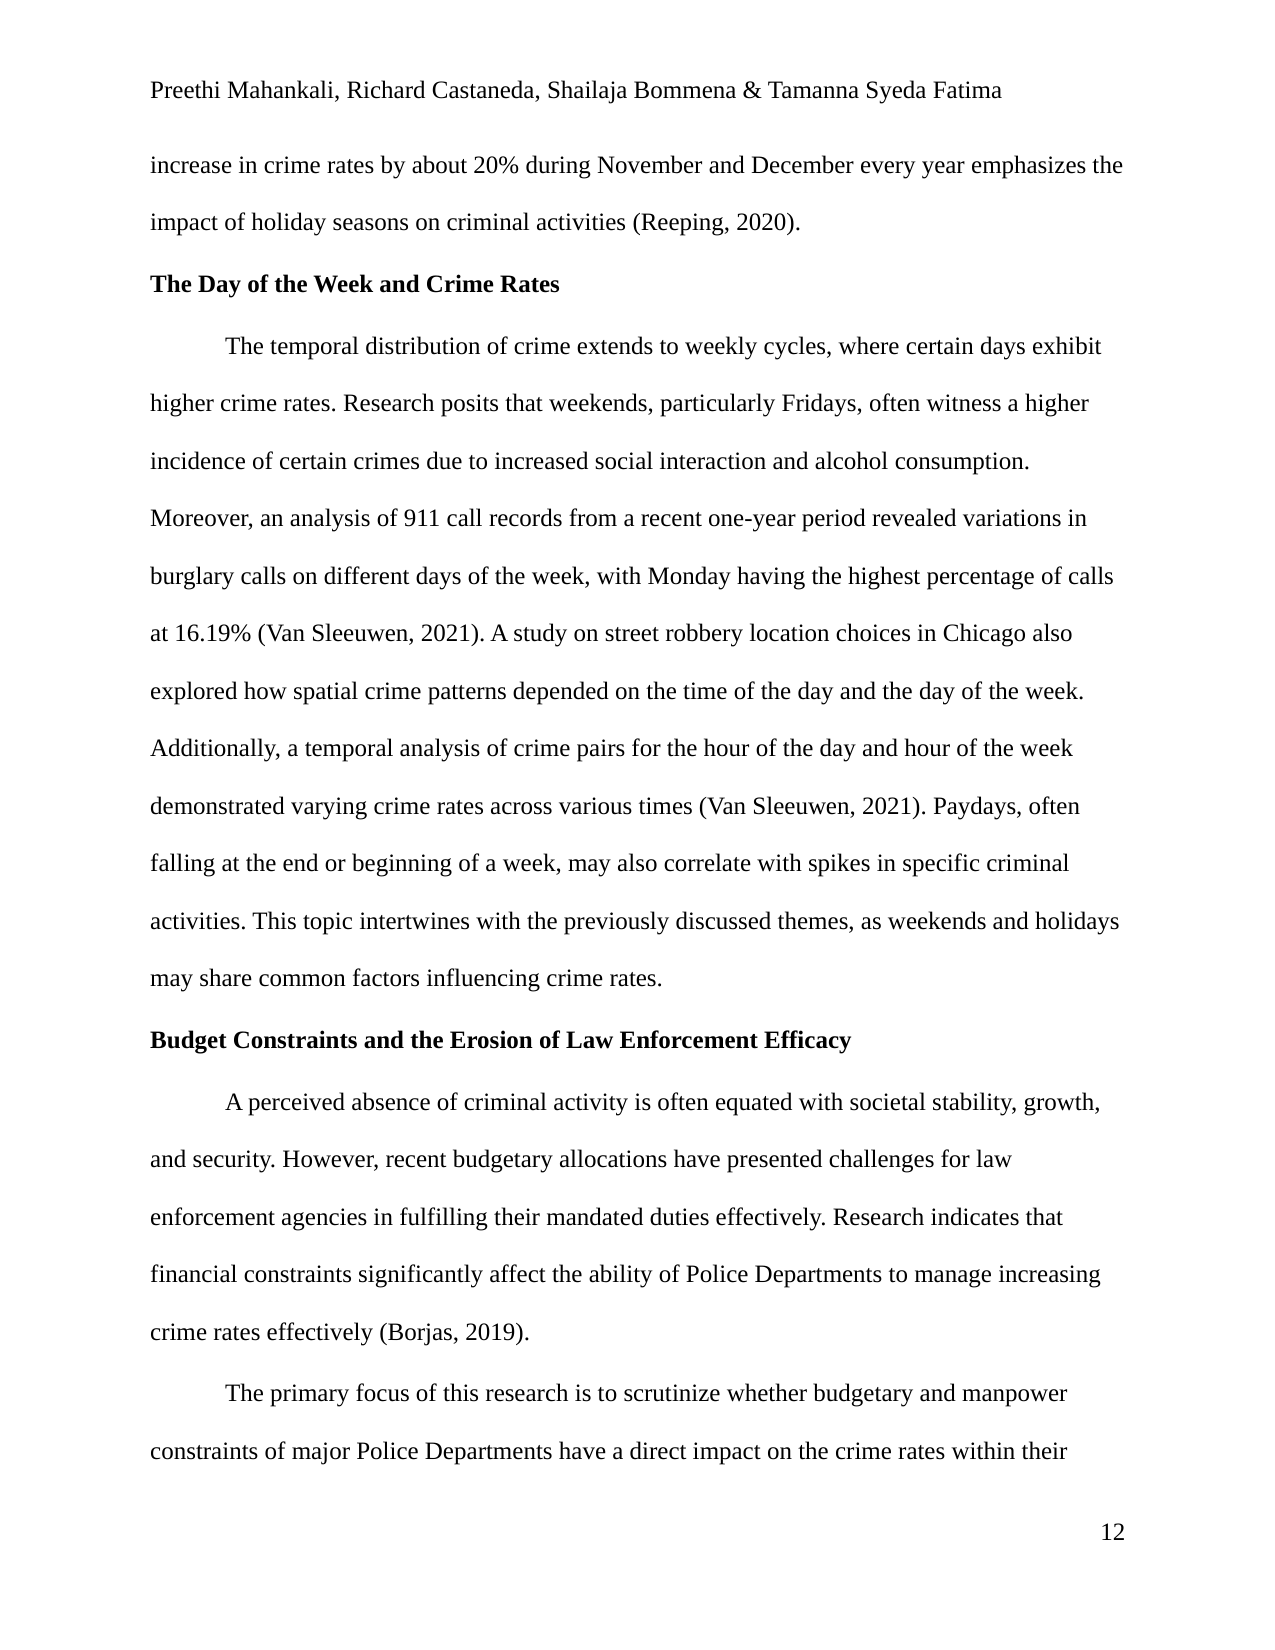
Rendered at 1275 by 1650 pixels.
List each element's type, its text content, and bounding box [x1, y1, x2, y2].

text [150, 150, 1125, 236]
text The Day of the Week and Crime Rates [150, 269, 1125, 298]
text A perceived absence of criminal activity is often equated with societal stability, growth, and security. However, recent budgetary allocations have presented challenges for law enforcement agencies in fulfilling their mandated duties effectively. Research indicates that financial constraints significantly affect the ability of Police Departments to manage increasing crime rates effectively (Borjas, 2019). [150, 1087, 1125, 1345]
text Budget Constraints and the Erosion of Law Enforcement Efficacy [150, 1025, 1125, 1054]
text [150, 1378, 1125, 1464]
text The temporal distribution of crime extends to weekly cycles, where certain days exhibit higher crime rates. Research posits that weekends, particularly Fridays, often witness a higher incidence of certain crimes due to increased social interaction and alcohol consumption. Moreover, an analysis of 911 call records from a recent one-year period revealed variations in burglary calls on different days of the week, with Monday having the highest percentage of calls at 16.19% (Van Sleeuwen, 2021). A study on street robbery location choices in Chicago also explored how spatial crime patterns depended on the time of the day and the day of the week. Additionally, a temporal analysis of crime pairs for the hour of the day and hour of the week demonstrated varying crime rates across various times (Van Sleeuwen, 2021). Paydays, often falling at the end or beginning of a week, may also correlate with spikes in specific criminal activities. This topic intertwines with the previously discussed themes, as weekends and holidays may share common factors influencing crime rates. [150, 331, 1125, 992]
